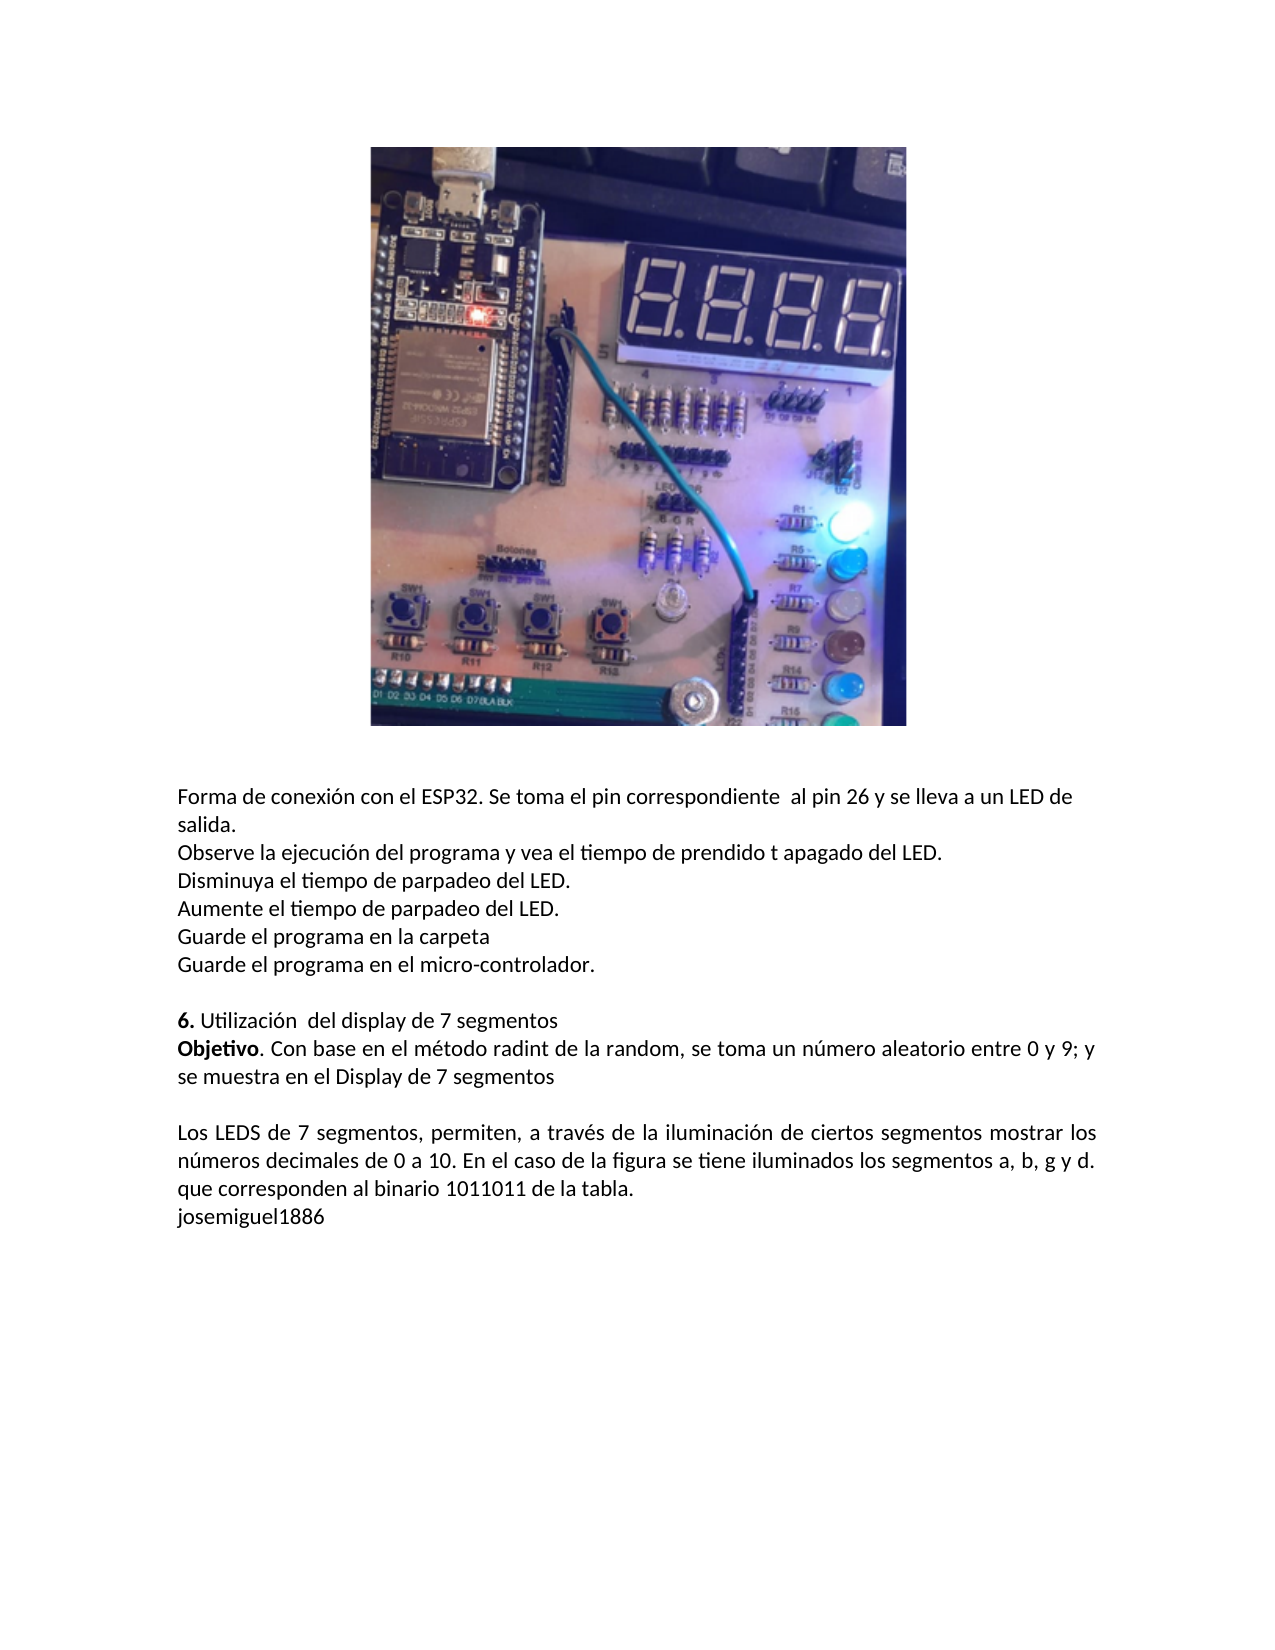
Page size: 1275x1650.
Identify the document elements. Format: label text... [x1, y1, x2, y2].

text Guarde el programa en la carpeta [177, 922, 1098, 950]
picture [368, 147, 907, 726]
text Observe la ejecución del programa y vea el tiempo de prendido t apagado del LED. [177, 838, 1098, 866]
text josemiguel1886 [177, 1202, 1098, 1230]
text Los LEDS de 7 segmentos, permiten, a través de la iluminación de ciertos segmentos mostrar los números decimales de 0 a 10. En el caso de la figura se tiene iluminados los segmentos a, b, g y d. que corresponden al binario 1011011 de la tabla. [177, 1118, 1098, 1202]
text Aumente el tiempo de parpadeo del LED. [177, 894, 1098, 922]
text Guarde el programa en el micro-controlador. [177, 950, 1098, 978]
text Disminuya el tiempo de parpadeo del LED. [177, 866, 1098, 894]
text 6. Utilización del display de 7 segmentos [177, 1006, 1098, 1034]
text Objetivo. Con base en el método radint de la random, se toma un número aleatorio entre 0 y 9; y se muestra en el Display de 7 segmentos [177, 1034, 1098, 1090]
text Forma de conexión con el ESP32. Se toma el pin correspondiente al pin 26 y se lleva a un LED de salida. [177, 782, 1098, 838]
